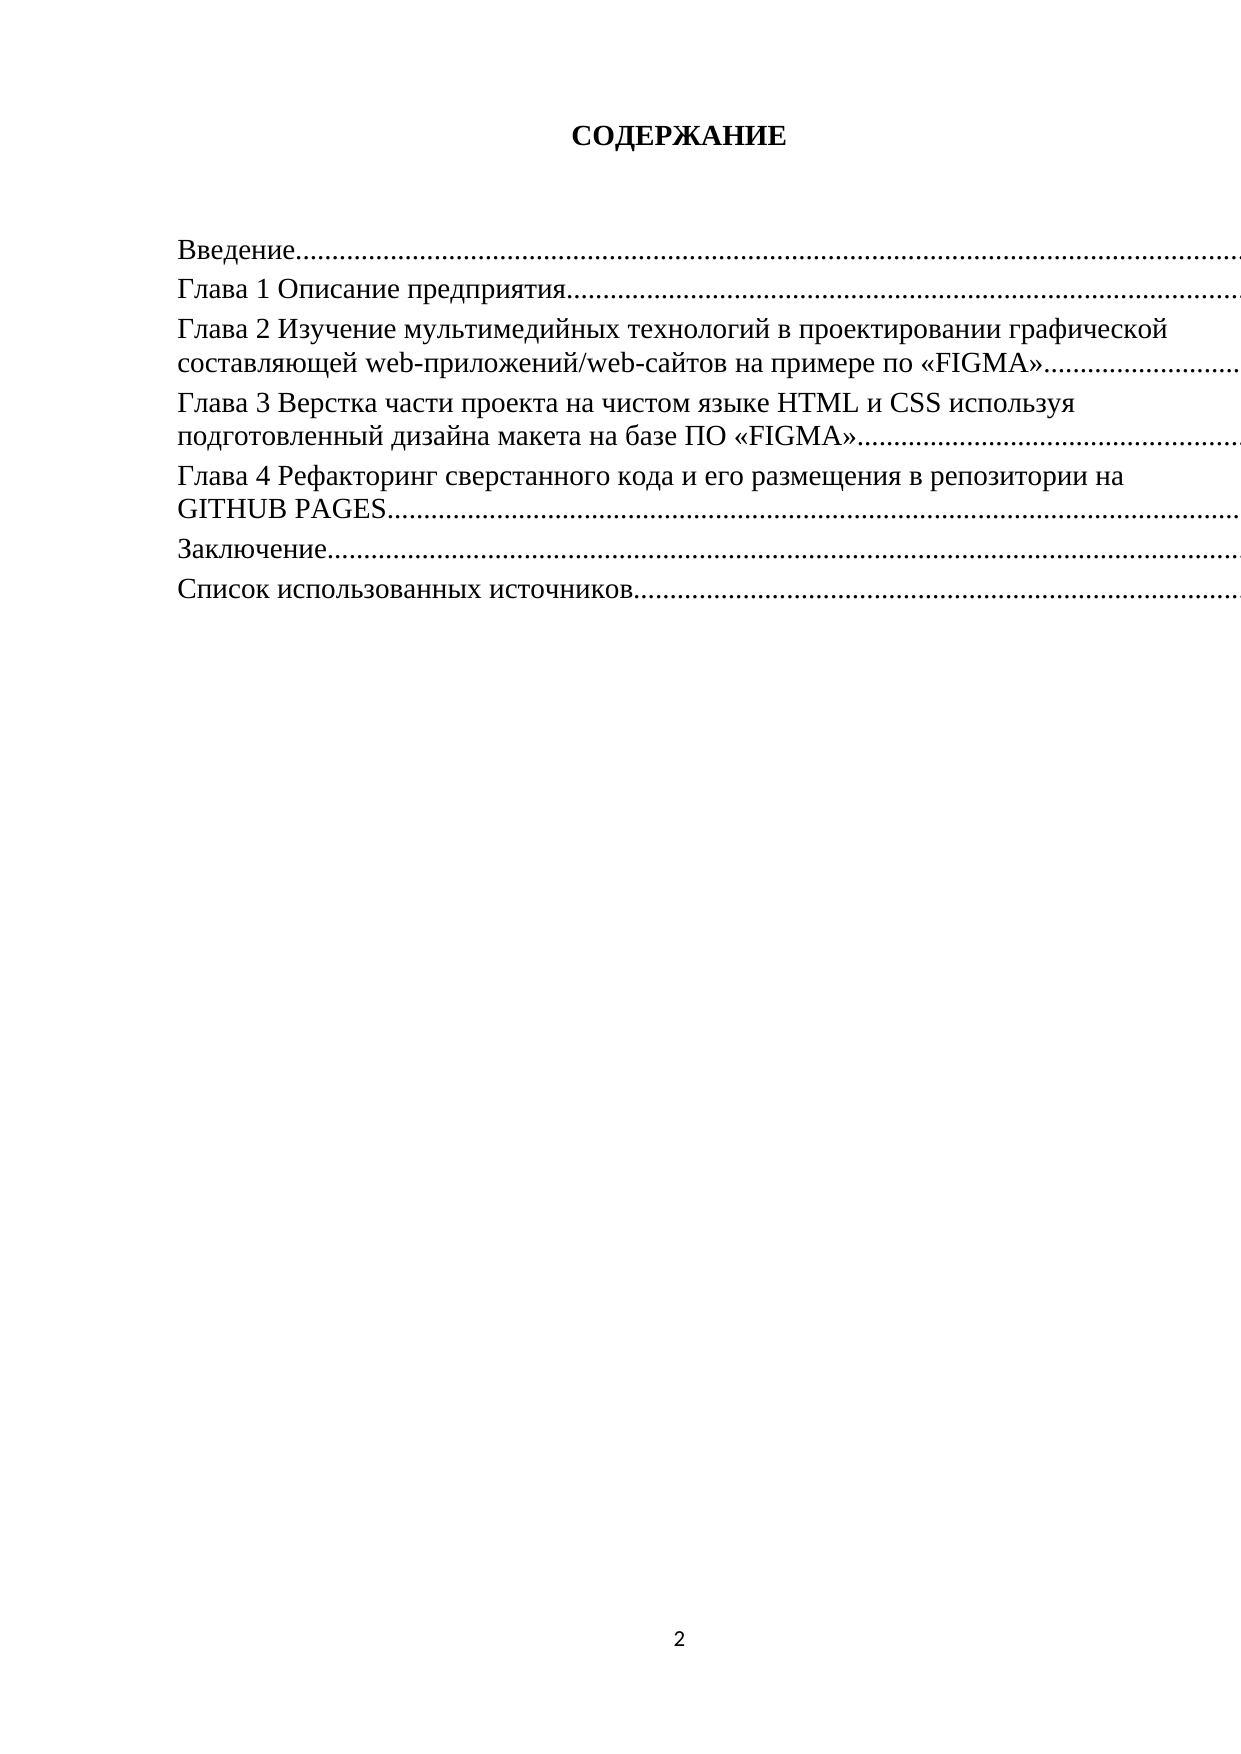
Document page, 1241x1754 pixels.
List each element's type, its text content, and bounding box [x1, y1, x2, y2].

text СОДЕРЖАНИЕ [177, 118, 1181, 152]
